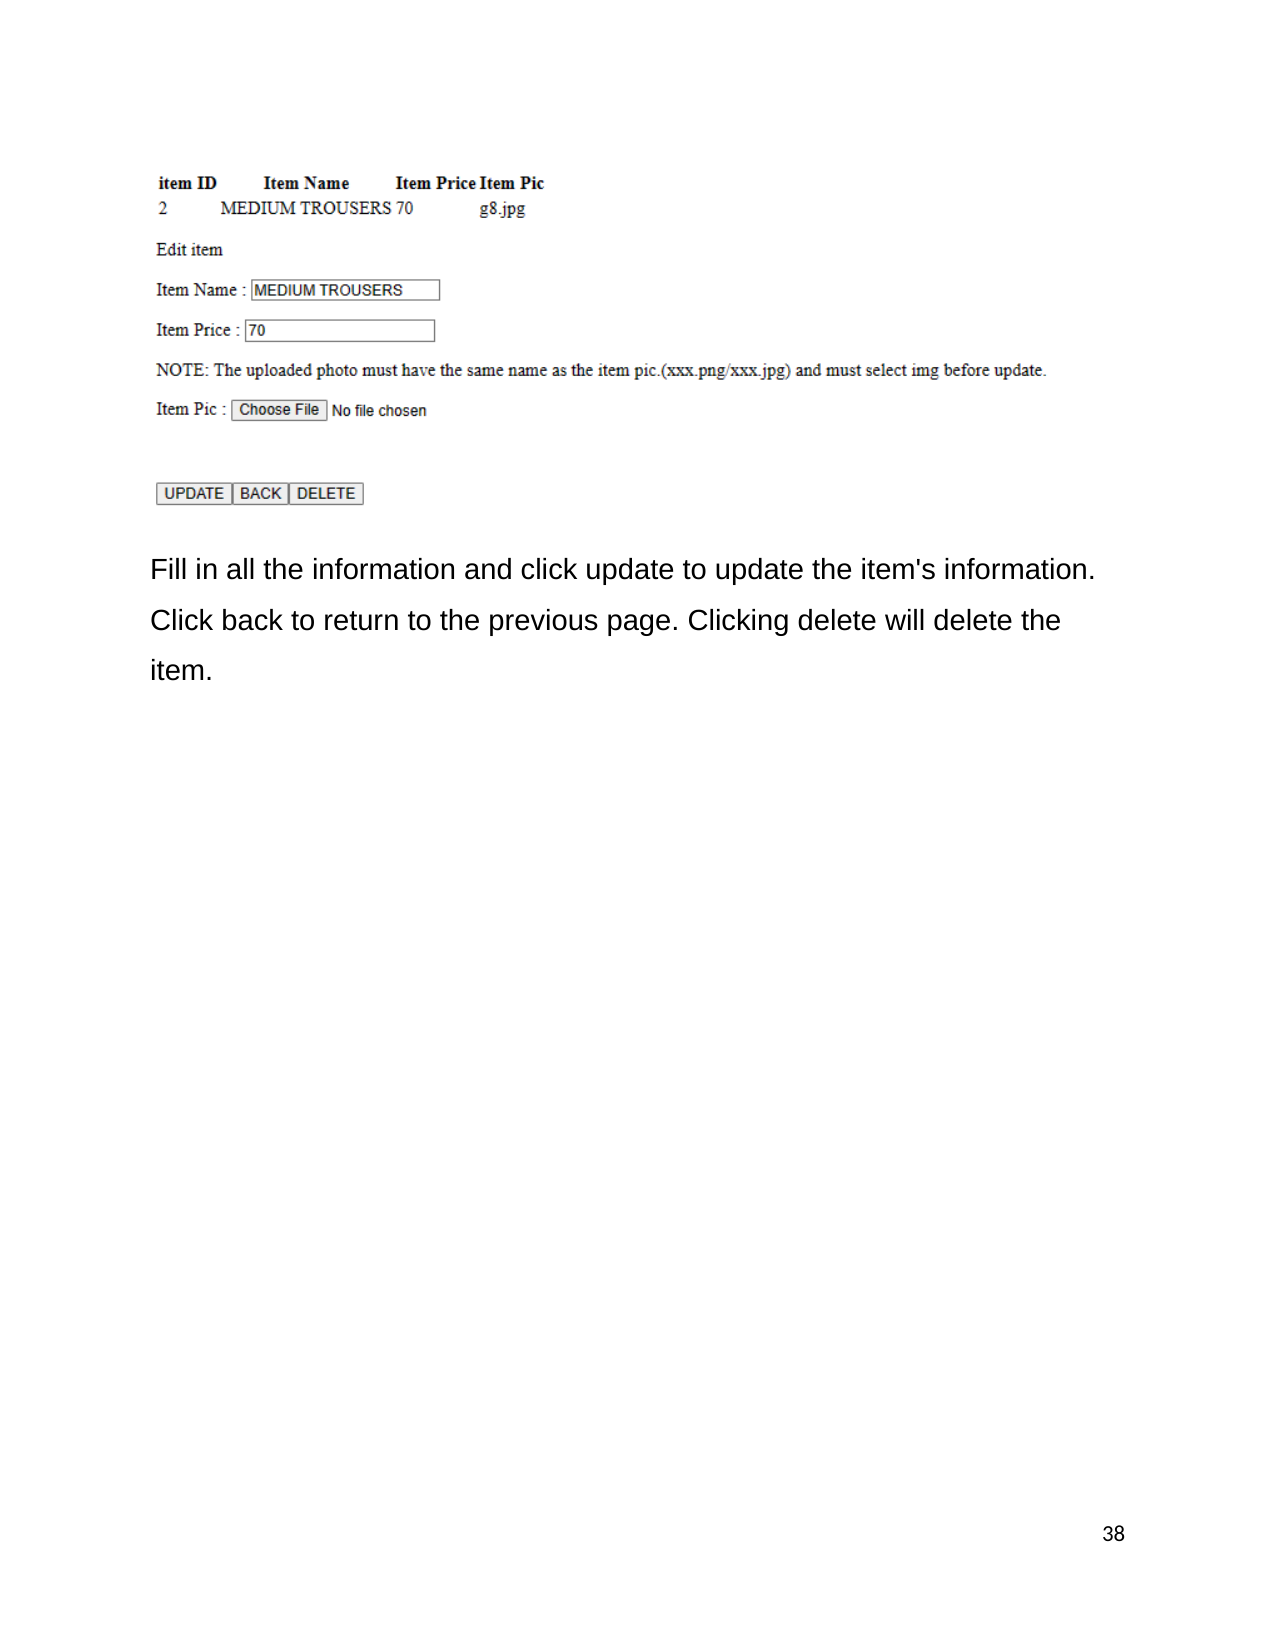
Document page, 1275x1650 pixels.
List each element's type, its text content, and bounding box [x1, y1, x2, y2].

text Fill in all the information and click update to update the item's information. Click back to return to the previous page. Clicking delete will delete the item. [150, 552, 1125, 686]
picture [150, 150, 1065, 519]
